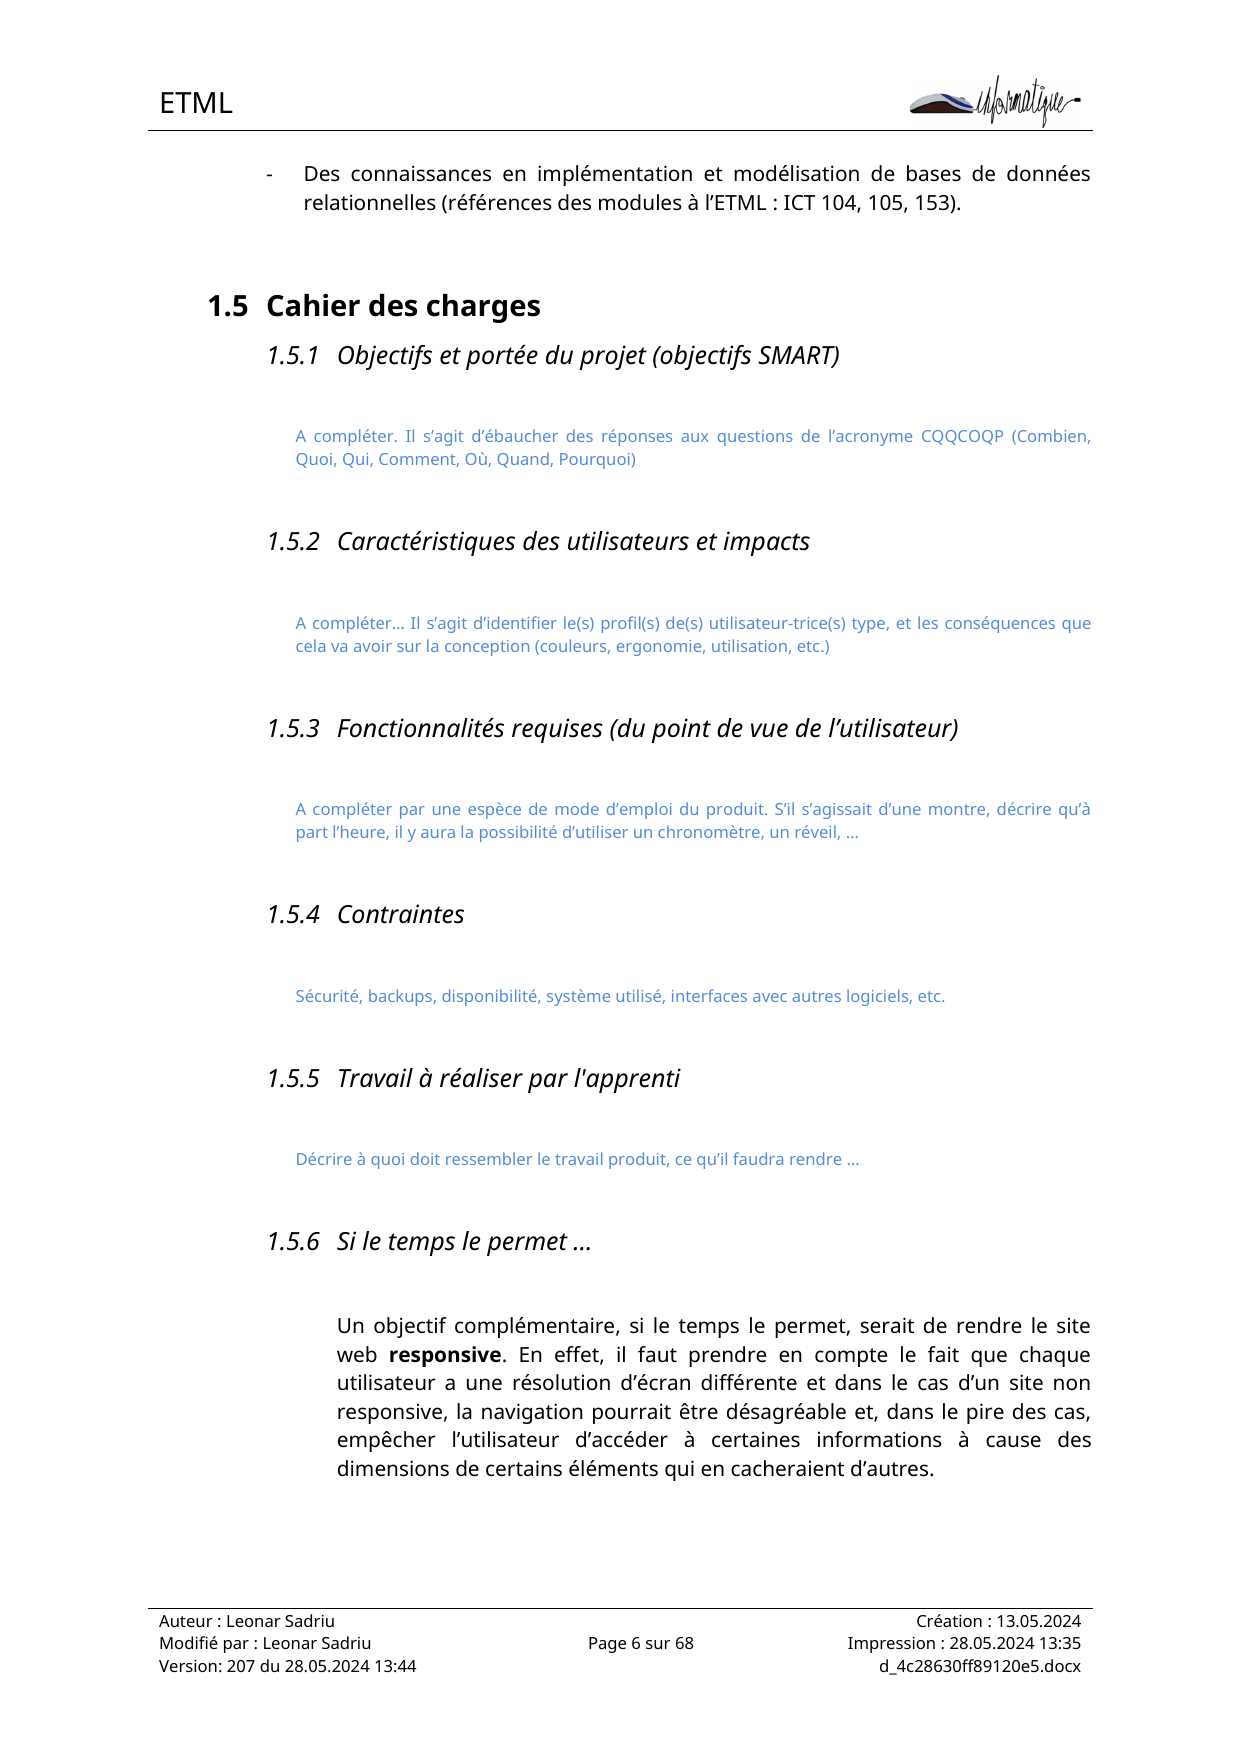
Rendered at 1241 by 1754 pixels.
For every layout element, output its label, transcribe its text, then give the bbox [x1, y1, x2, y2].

text A compléter par une espèce de mode d’emploi du produit. S’il s’agissait d’une montre, décrire qu’à part l’heure, il y aura la possibilité d’utiliser un chronomètre, un réveil, … [295, 798, 1092, 843]
subtitle Caractéristiques des utilisateurs et impacts [266, 524, 1092, 558]
list Des connaissances en implémentation et modélisation de bases de données relationnelles (références des modules à l’ETML : ICT 104, 105, 153). [266, 159, 1092, 216]
text A compléter… Il s’agit d’identifier le(s) profil(s) de(s) utilisateur-trice(s) type, et les conséquences que cela va avoir sur la conception (couleurs, ergonomie, utilisation, etc.) [295, 611, 1092, 657]
text A compléter. Il s’agit d’ébaucher des réponses aux questions de l’acronyme CQQCOQP (Combien, Quoi, Qui, Comment, Où, Quand, Pourquoi) [295, 425, 1092, 471]
text Sécurité, backups, disponibilité, système utilisé, interfaces avec autres logiciels, etc. [295, 984, 1092, 1007]
subtitle Contraintes [266, 897, 1092, 931]
subtitle Cahier des charges [207, 285, 1092, 325]
picture [909, 75, 1082, 128]
text Un objectif complémentaire, si le temps le permet, serait de rendre le site web responsive. En effet, il faut prendre en compte le fait que chaque utilisateur a une résolution d’écran différente et dans le cas d’un site non responsive, la navigation pourrait être désagréable et, dans le pire des cas, empêcher l’utilisateur d’accéder à certaines informations à cause des dimensions de certains éléments qui en cacheraient d’autres. [337, 1311, 1092, 1482]
subtitle Objectifs et portée du projet (objectifs SMART) [266, 338, 1092, 372]
text Décrire à quoi doit ressembler le travail produit, ce qu’il faudra rendre … [295, 1148, 1092, 1171]
subtitle Fonctionnalités requises (du point de vue de l’utilisateur) [266, 710, 1092, 744]
subtitle Si le temps le permet … [266, 1224, 1092, 1258]
subtitle Travail à réaliser par l'apprenti [266, 1060, 1092, 1094]
